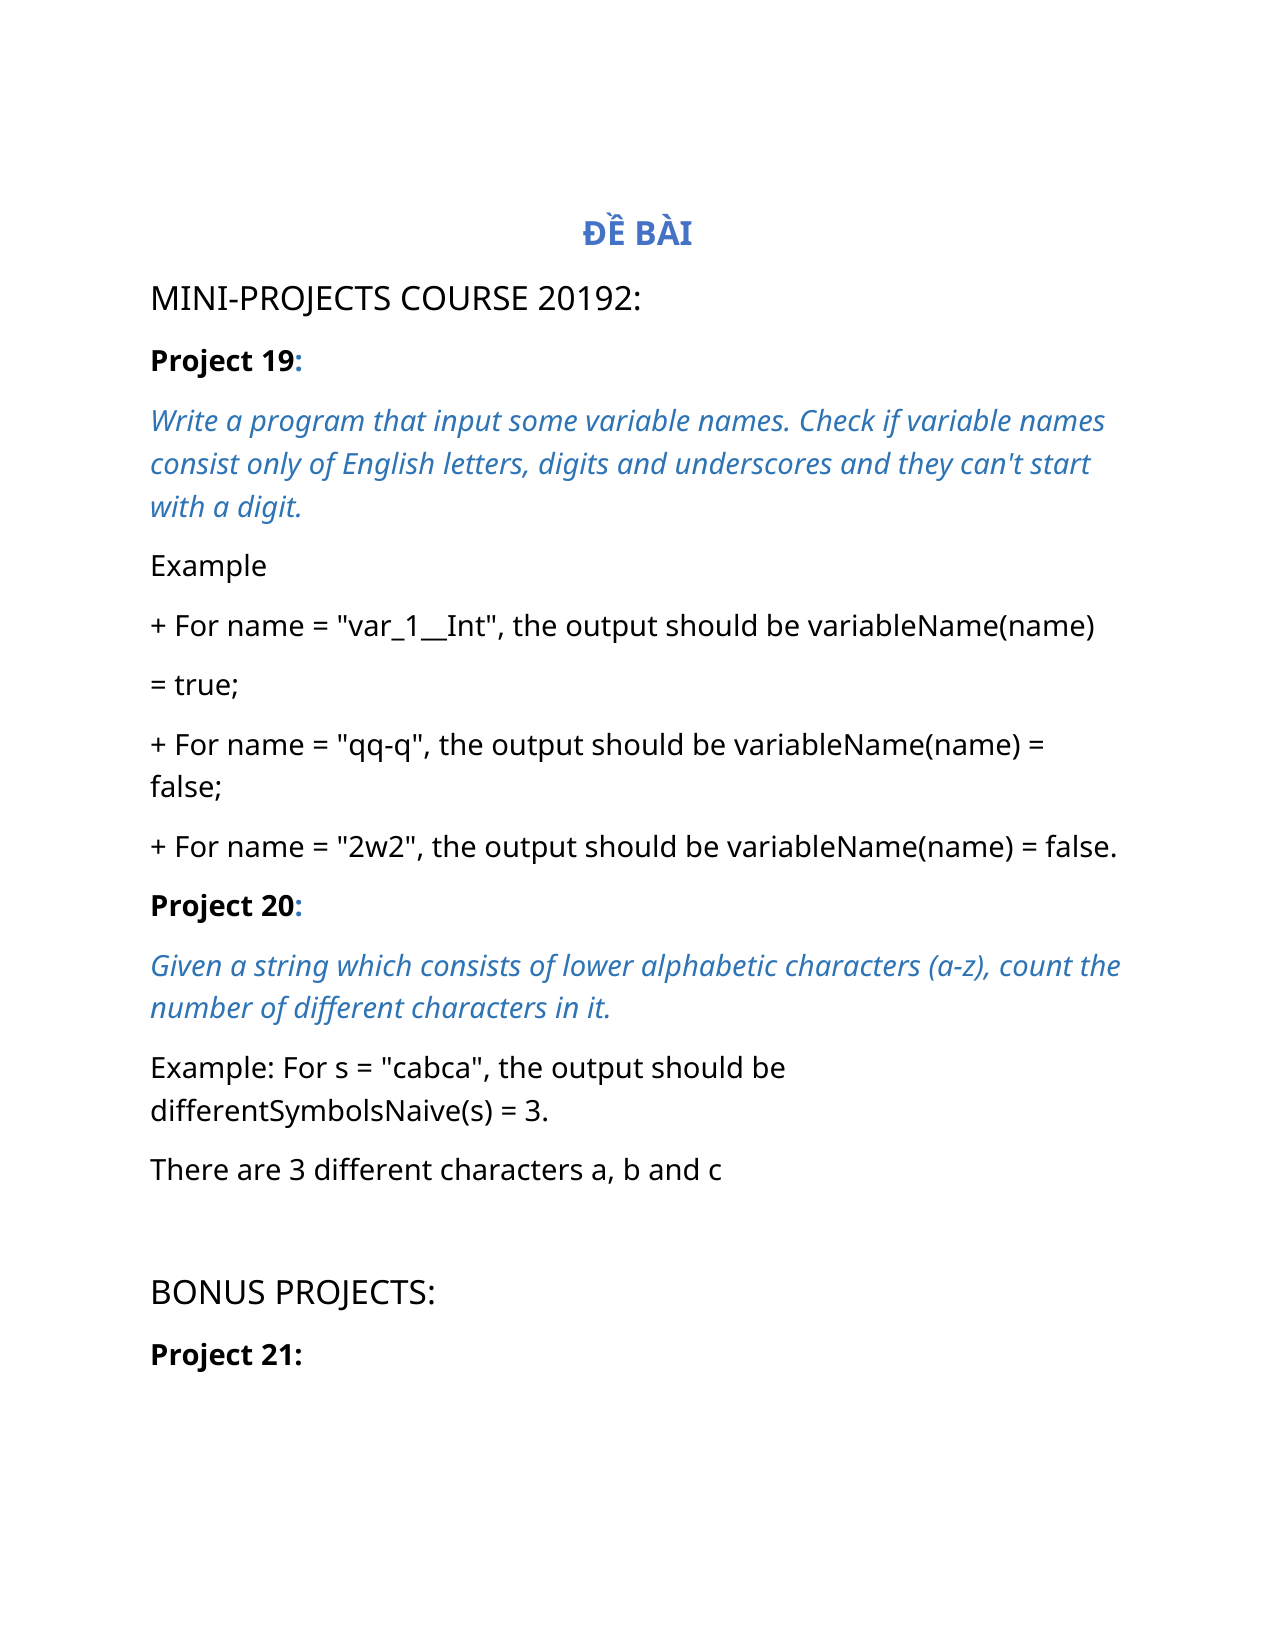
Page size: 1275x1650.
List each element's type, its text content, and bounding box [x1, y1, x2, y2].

text Project 20: [150, 886, 1125, 925]
text + For name = "2w2", the output should be variableName(name) = false. [150, 826, 1125, 866]
text = true; [150, 664, 1125, 704]
text BONUS PROJECTS: [150, 1268, 1125, 1314]
text MINI-PROJECTS COURSE 20192: [150, 275, 1125, 321]
text Example: For s = "cabca", the output should be differentSymbolsNaive(s) = 3. [150, 1047, 1125, 1130]
text There are 3 different characters a, b and c [150, 1149, 1125, 1189]
text + For name = "var_1__Int", the output should be variableName(name) [150, 605, 1125, 644]
text ĐỀ BÀI [150, 209, 1125, 255]
text Example [150, 545, 1125, 585]
text Project 21: [150, 1334, 1125, 1374]
text Write a program that input some variable names. Check if variable names consist only of English letters, digits and underscores and they can't start with a digit. [150, 400, 1125, 526]
text Given a string which consists of lower alphabetic characters (a-z), count the number of different characters in it. [150, 945, 1125, 1027]
text + For name = "qq-q", the output should be variableName(name) = false; [150, 724, 1125, 806]
text Project 19: [150, 341, 1125, 380]
